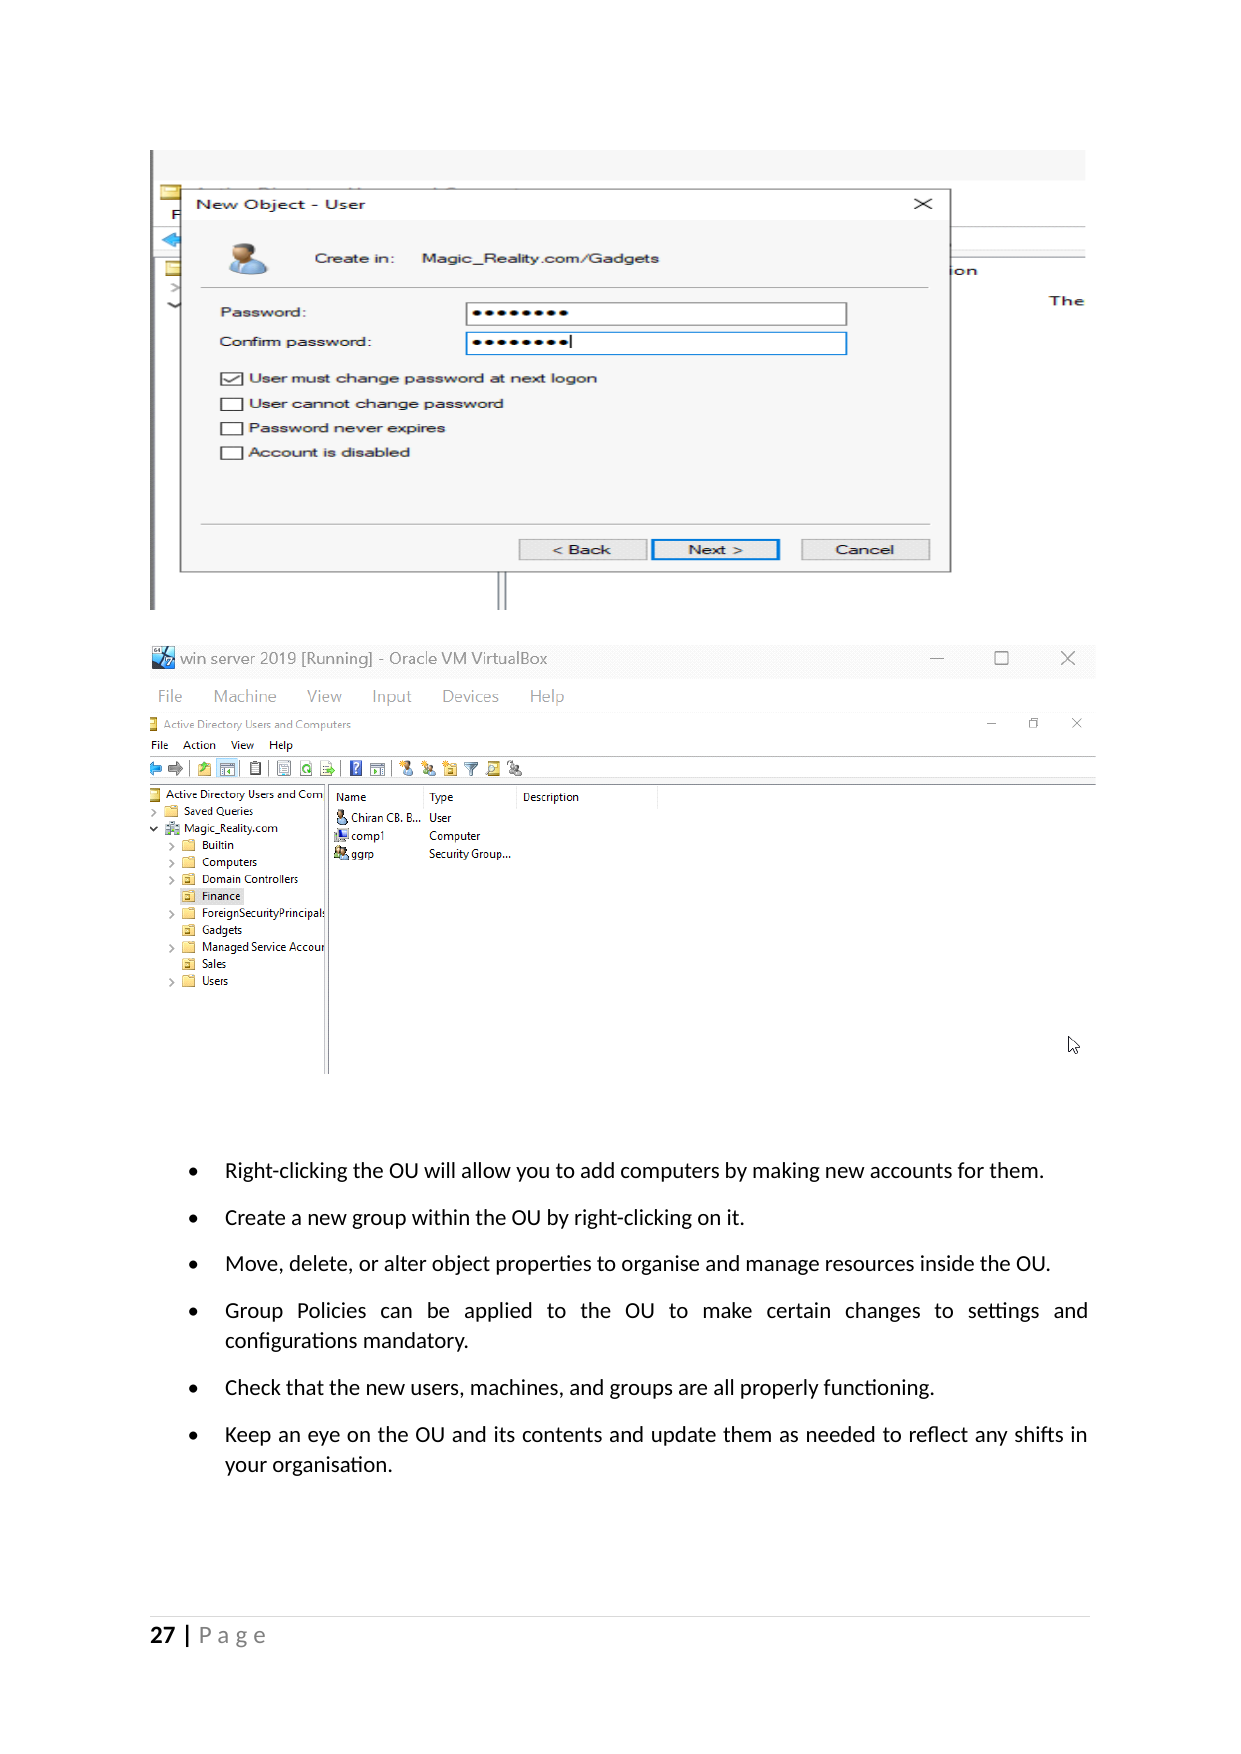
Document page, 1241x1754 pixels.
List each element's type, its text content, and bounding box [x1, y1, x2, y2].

list Right-clicking the OU will allow you to add computers by making new accounts for them. [187, 1156, 1090, 1184]
list Keep an eye on the OU and its contents and update them as needed to reflect any shifts in your organisation. [187, 1420, 1090, 1479]
picture [150, 645, 1096, 1074]
list Move, delete, or alter object properties to organise and manage resources inside the OU. [187, 1249, 1090, 1278]
picture [150, 150, 1086, 610]
list Create a new group within the OU by right-clicking on it. [187, 1203, 1090, 1231]
list Group Policies can be applied to the OU to make certain changes to settings and configurations mandatory. [187, 1296, 1090, 1355]
list Check that the new users, machines, and groups are all properly functioning. [187, 1373, 1090, 1402]
